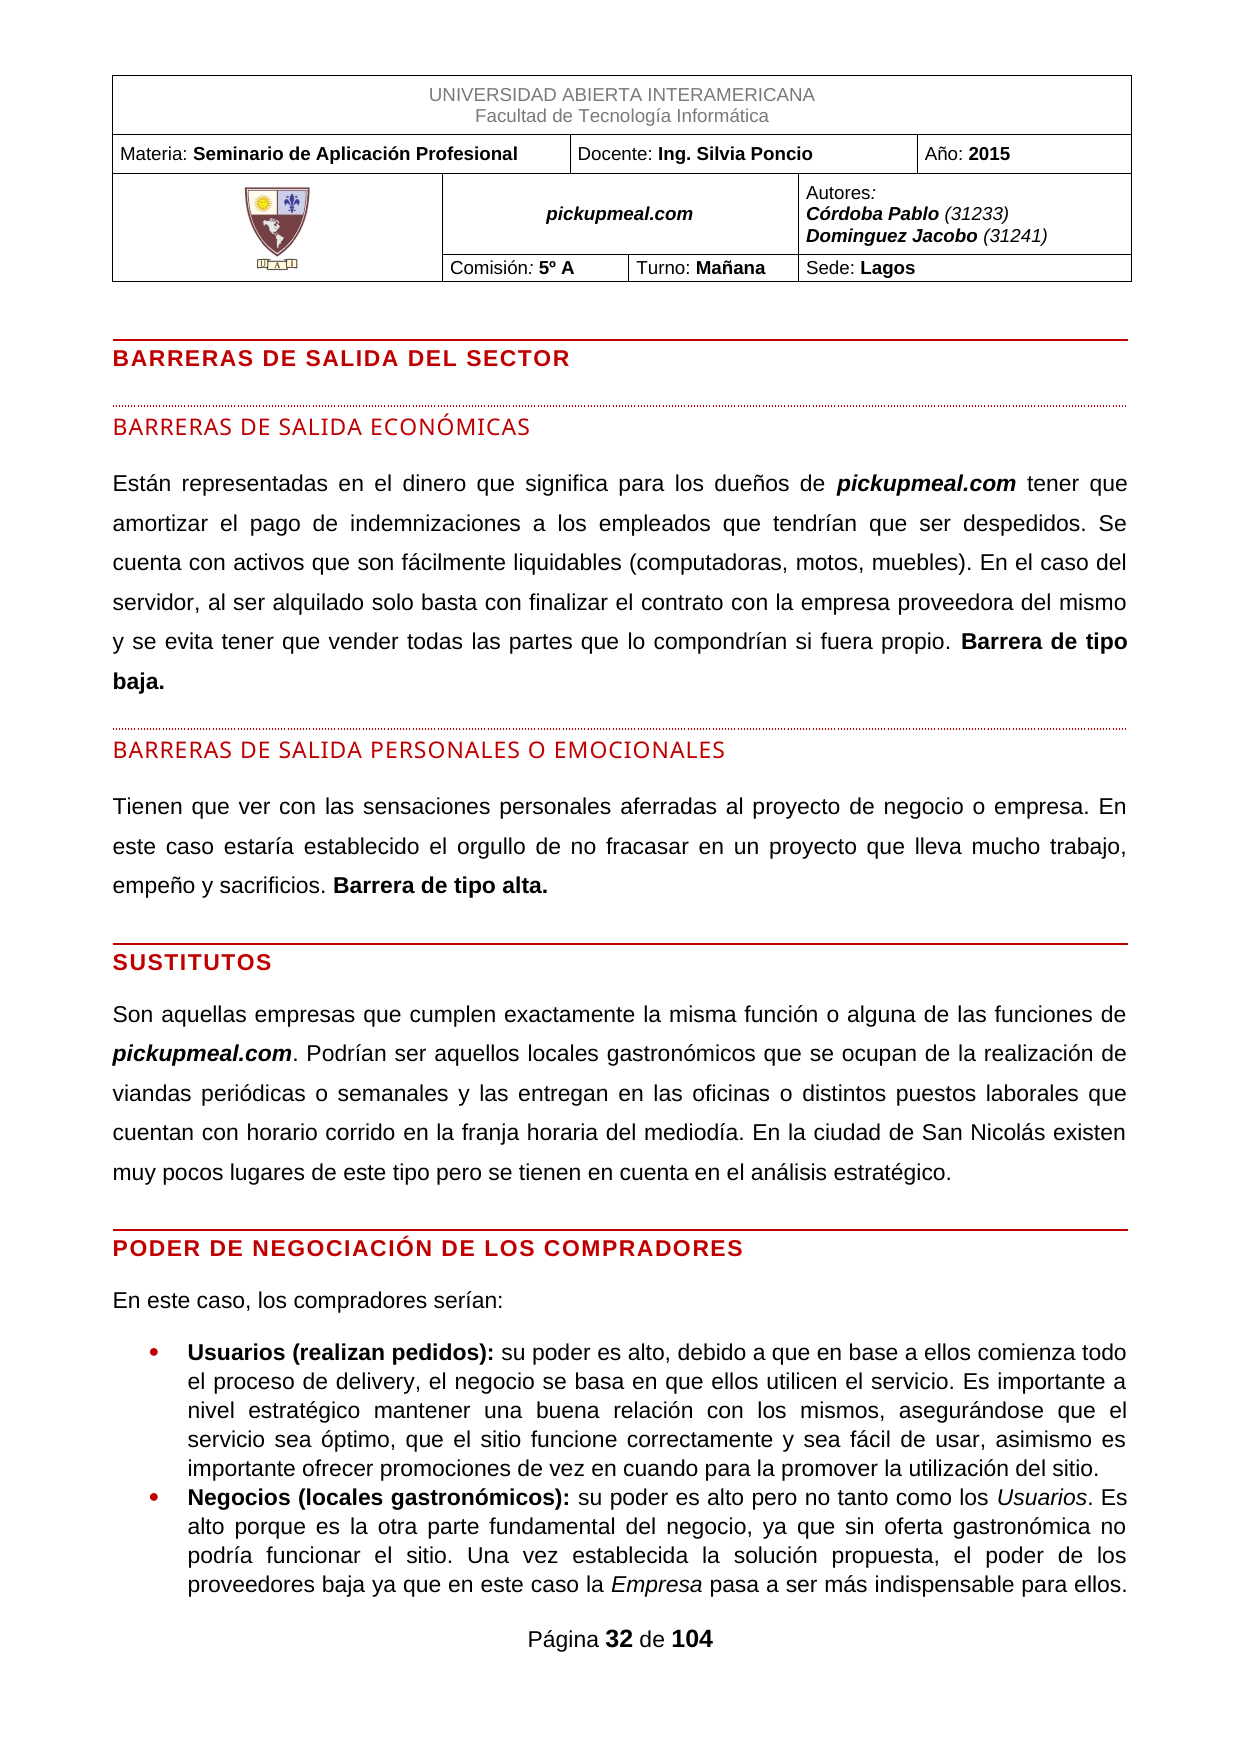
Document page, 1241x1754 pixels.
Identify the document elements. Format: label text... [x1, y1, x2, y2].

subtitle Barreras de salida económicas [112, 405, 1128, 442]
subtitle Barreras de salida personales o emocionales [112, 728, 1128, 765]
picture [230, 182, 325, 273]
subtitle Barreras de salida del sector [112, 340, 1128, 371]
subtitle Poder de negociación de los compradores [112, 1230, 1128, 1261]
text Tienen que ver con las sensaciones personales aferradas al proyecto de negocio o empresa. En este caso estaría establecido el orgullo de no fracasar en un proyecto que lleva mucho trabajo, empeño y sacrificios. Barrera de tipo alta. [112, 793, 1128, 898]
subtitle Sustitutos [112, 944, 1128, 975]
text En este caso, los compradores serían: [112, 1287, 1128, 1313]
text Están representadas en el dinero que significa para los dueños de pickupmeal.com tener que amortizar el pago de indemnizaciones a los empleados que tendrían que ser despedidos. Se cuenta con activos que son fácilmente liquidables (computadoras, motos, muebles). En el caso del servidor, al ser alquilado solo basta con finalizar el contrato con la empresa proveedora del mismo y se evita tener que vender todas las partes que lo compondrían si fuera propio. Barrera de tipo baja. [112, 470, 1128, 694]
text Son aquellas empresas que cumplen exactamente la misma función o alguna de las funciones de pickupmeal.com. Podrían ser aquellos locales gastronómicos que se ocupan de la realización de viandas periódicas o semanales y las entregan en las oficinas o distintos puestos laborales que cuentan con horario corrido en la franja horaria del mediodía. En la ciudad de San Nicolás existen muy pocos lugares de este tipo pero se tienen en cuenta en el análisis estratégico. [112, 1001, 1128, 1185]
list Usuarios (realizan pedidos): su poder es alto, debido a que en base a ellos comienza todo el proceso de delivery, el negocio se basa en que ellos utilicen el servicio. Es importante a nivel estratégico mantener una buena relación con los mismos, asegurándose que el servicio sea óptimo, que el sitio funcione correctamente y sea fácil de usar, asimismo es importante ofrecer promociones de vez en cuando para la promover la utilización del sitio. [150, 1339, 1128, 1481]
